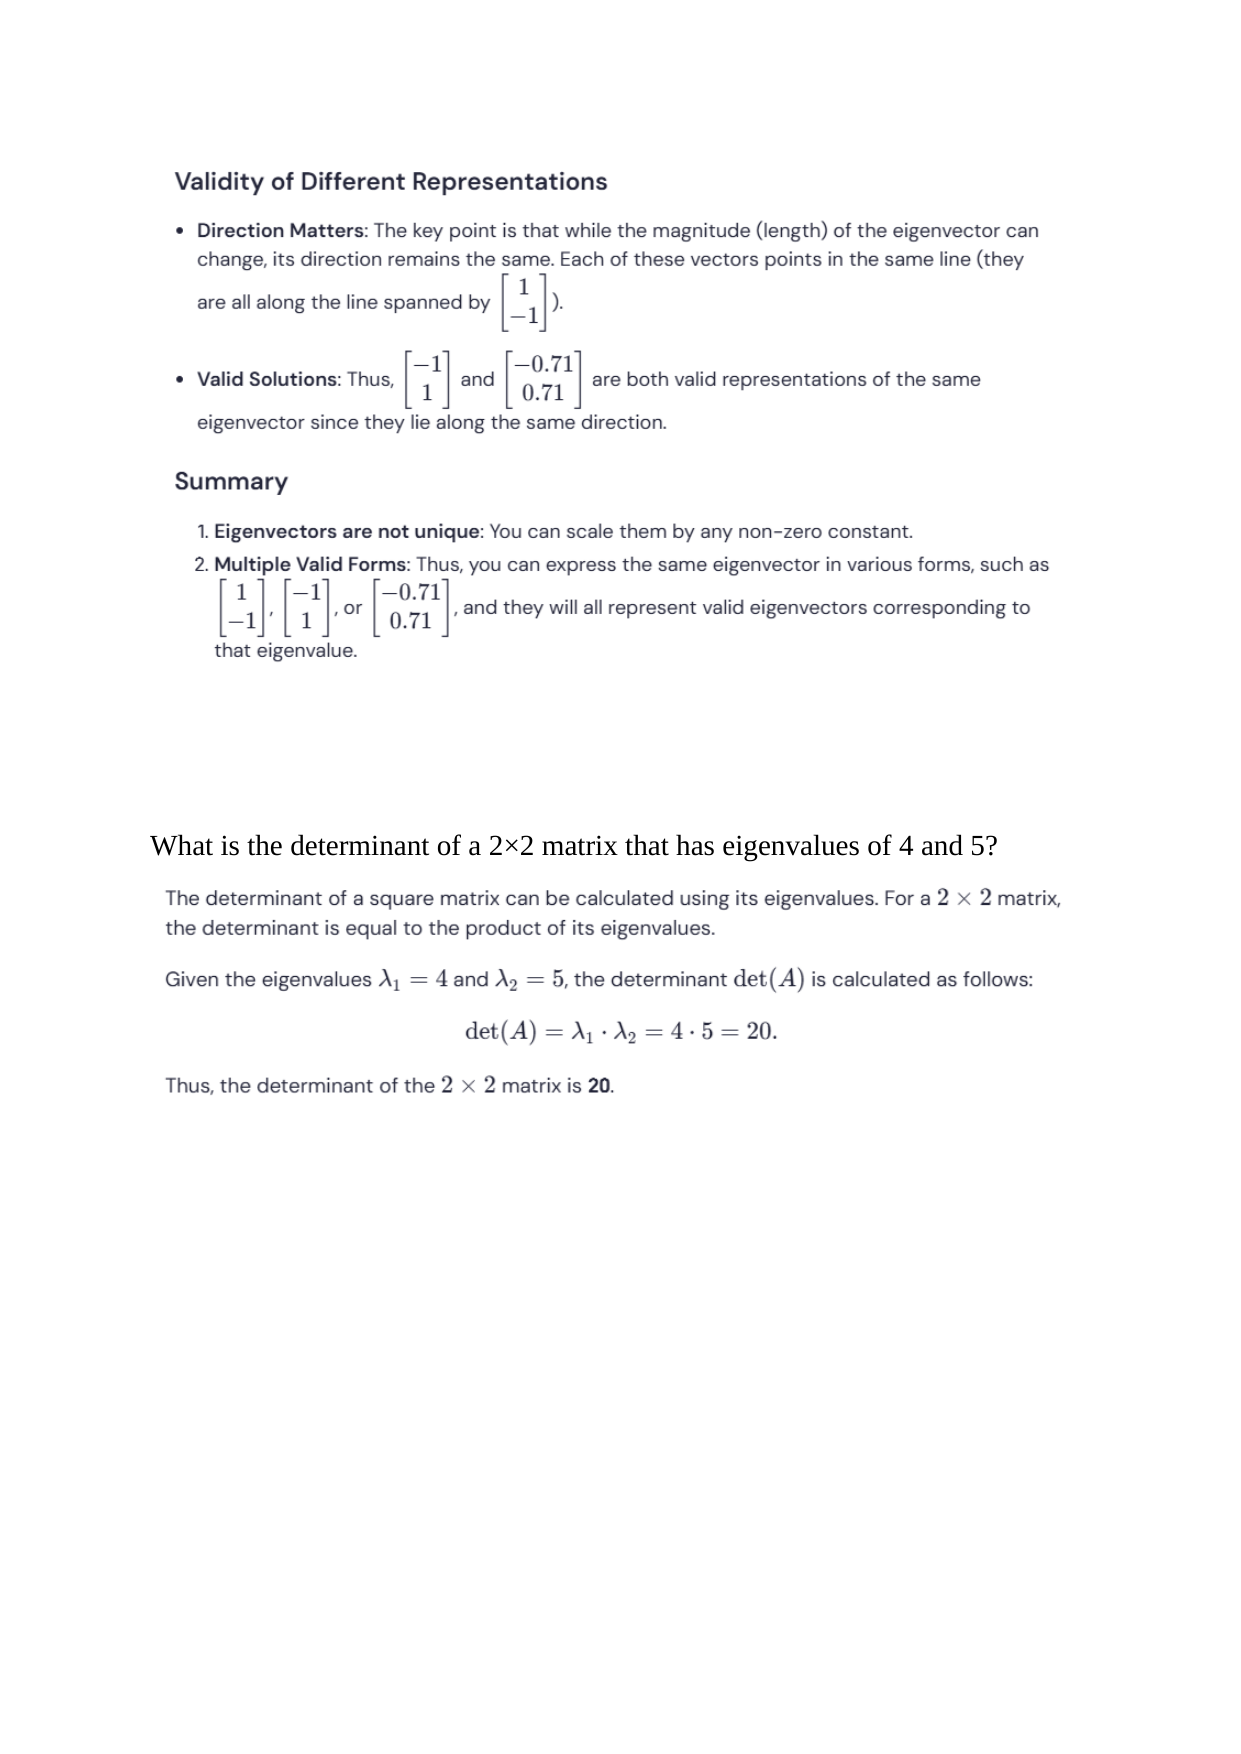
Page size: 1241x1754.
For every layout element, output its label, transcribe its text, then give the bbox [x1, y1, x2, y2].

text What is the determinant of a 2×2 matrix that has eigenvalues of 4 and 5? [150, 792, 1090, 861]
picture [150, 880, 1091, 1120]
picture [150, 150, 1091, 668]
